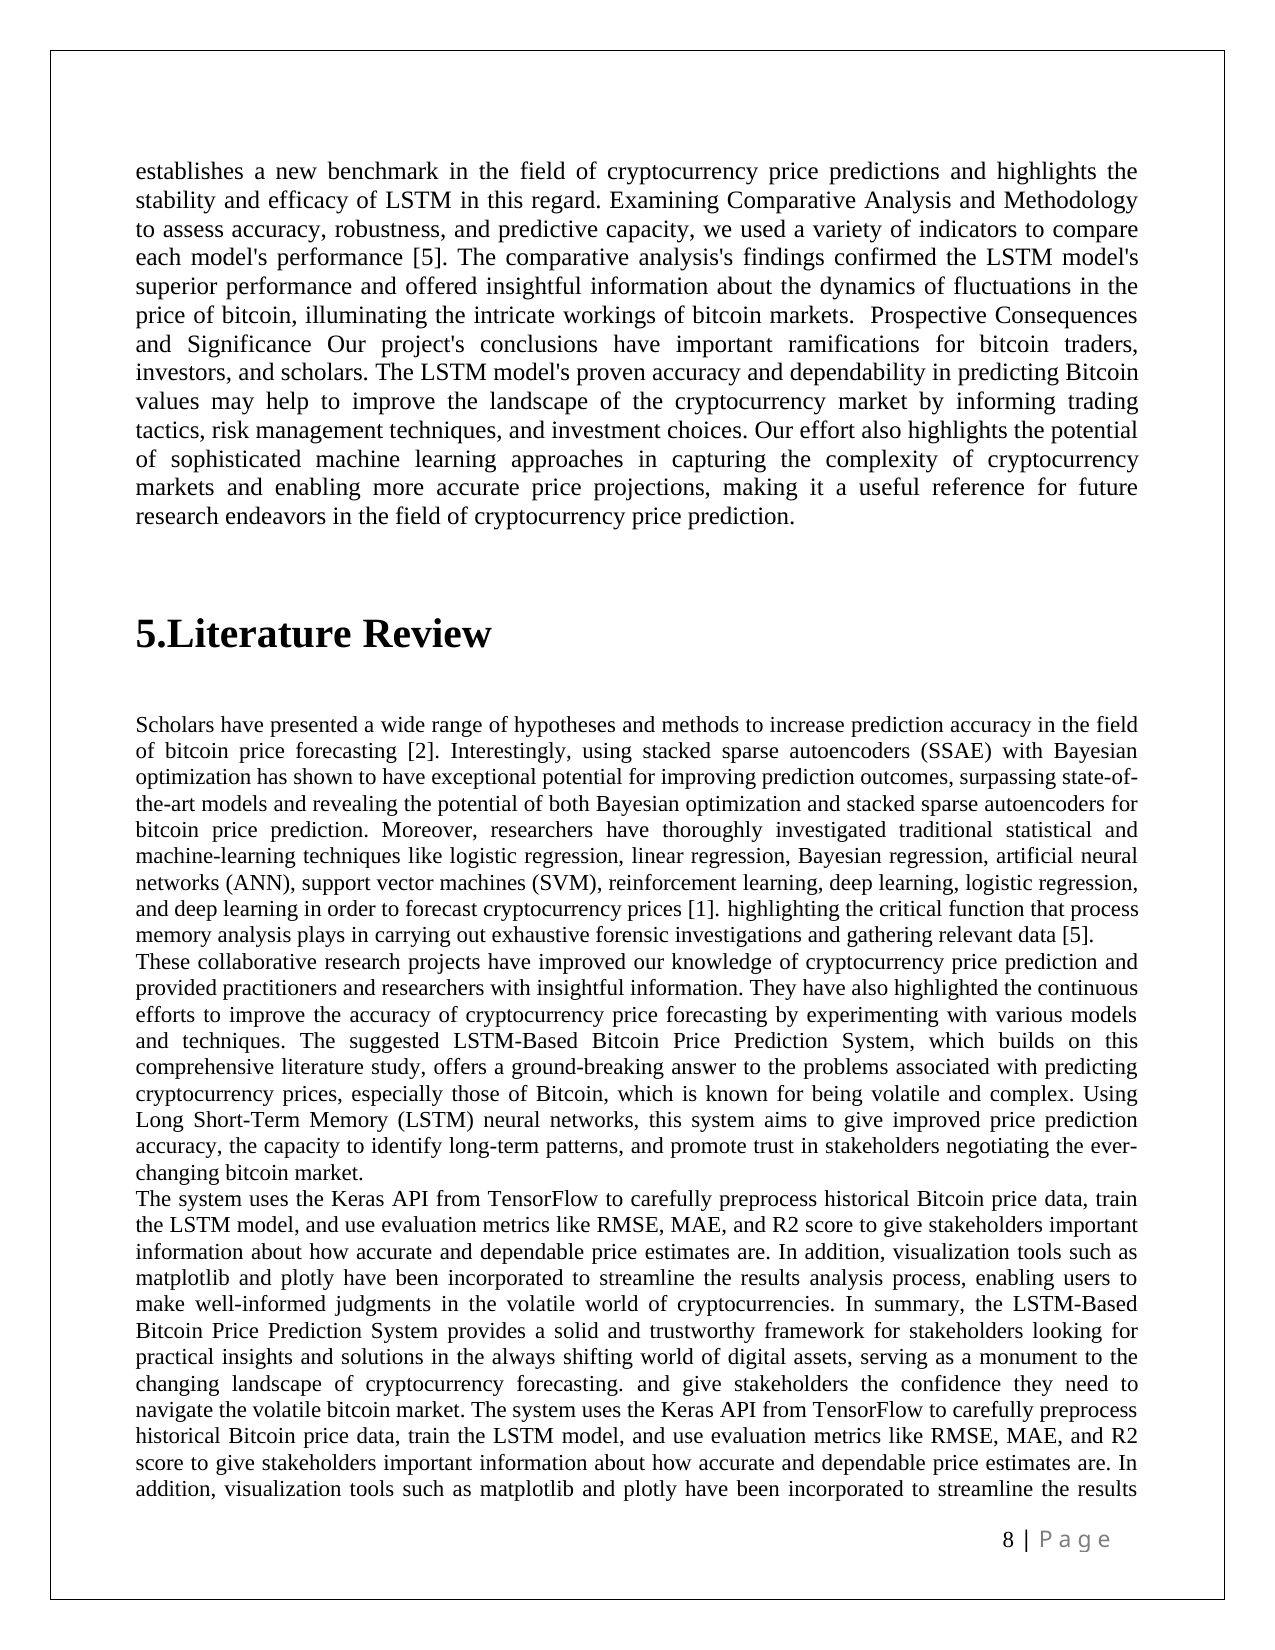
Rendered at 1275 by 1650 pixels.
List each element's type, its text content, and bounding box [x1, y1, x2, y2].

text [135, 156, 1139, 530]
text These collaborative research projects have improved our knowledge of cryptocurrency price prediction and provided practitioners and researchers with insightful information. They have also highlighted the continuous efforts to improve the accuracy of cryptocurrency price forecasting by experimenting with various models and techniques. The suggested LSTM-Based Bitcoin Price Prediction System, which builds on this comprehensive literature study, offers a ground-breaking answer to the problems associated with predicting cryptocurrency prices, especially those of Bitcoin, which is known for being volatile and complex. Using Long Short-Term Memory (LSTM) neural networks, this system aims to give improved price prediction accuracy, the capacity to identify long-term patterns, and promote trust in stakeholders negotiating the ever-changing bitcoin market. [135, 948, 1139, 1185]
subtitle 5.Literature Review [135, 608, 1139, 656]
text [135, 1185, 1139, 1501]
text Scholars have presented a wide range of hypotheses and methods to increase prediction accuracy in the field of bitcoin price forecasting [2]. Interestingly, using stacked sparse autoencoders (SSAE) with Bayesian optimization has shown to have exceptional potential for improving prediction outcomes, surpassing state-of-the-art models and revealing the potential of both Bayesian optimization and stacked sparse autoencoders for bitcoin price prediction. Moreover, researchers have thoroughly investigated traditional statistical and machine-learning techniques like logistic regression, linear regression, Bayesian regression, artificial neural networks (ANN), support vector machines (SVM), reinforcement learning, deep learning, logistic regression, and deep learning in order to forecast cryptocurrency prices [1]. highlighting the critical function that process memory analysis plays in carrying out exhaustive forensic investigations and gathering relevant data [5]. [135, 711, 1139, 948]
